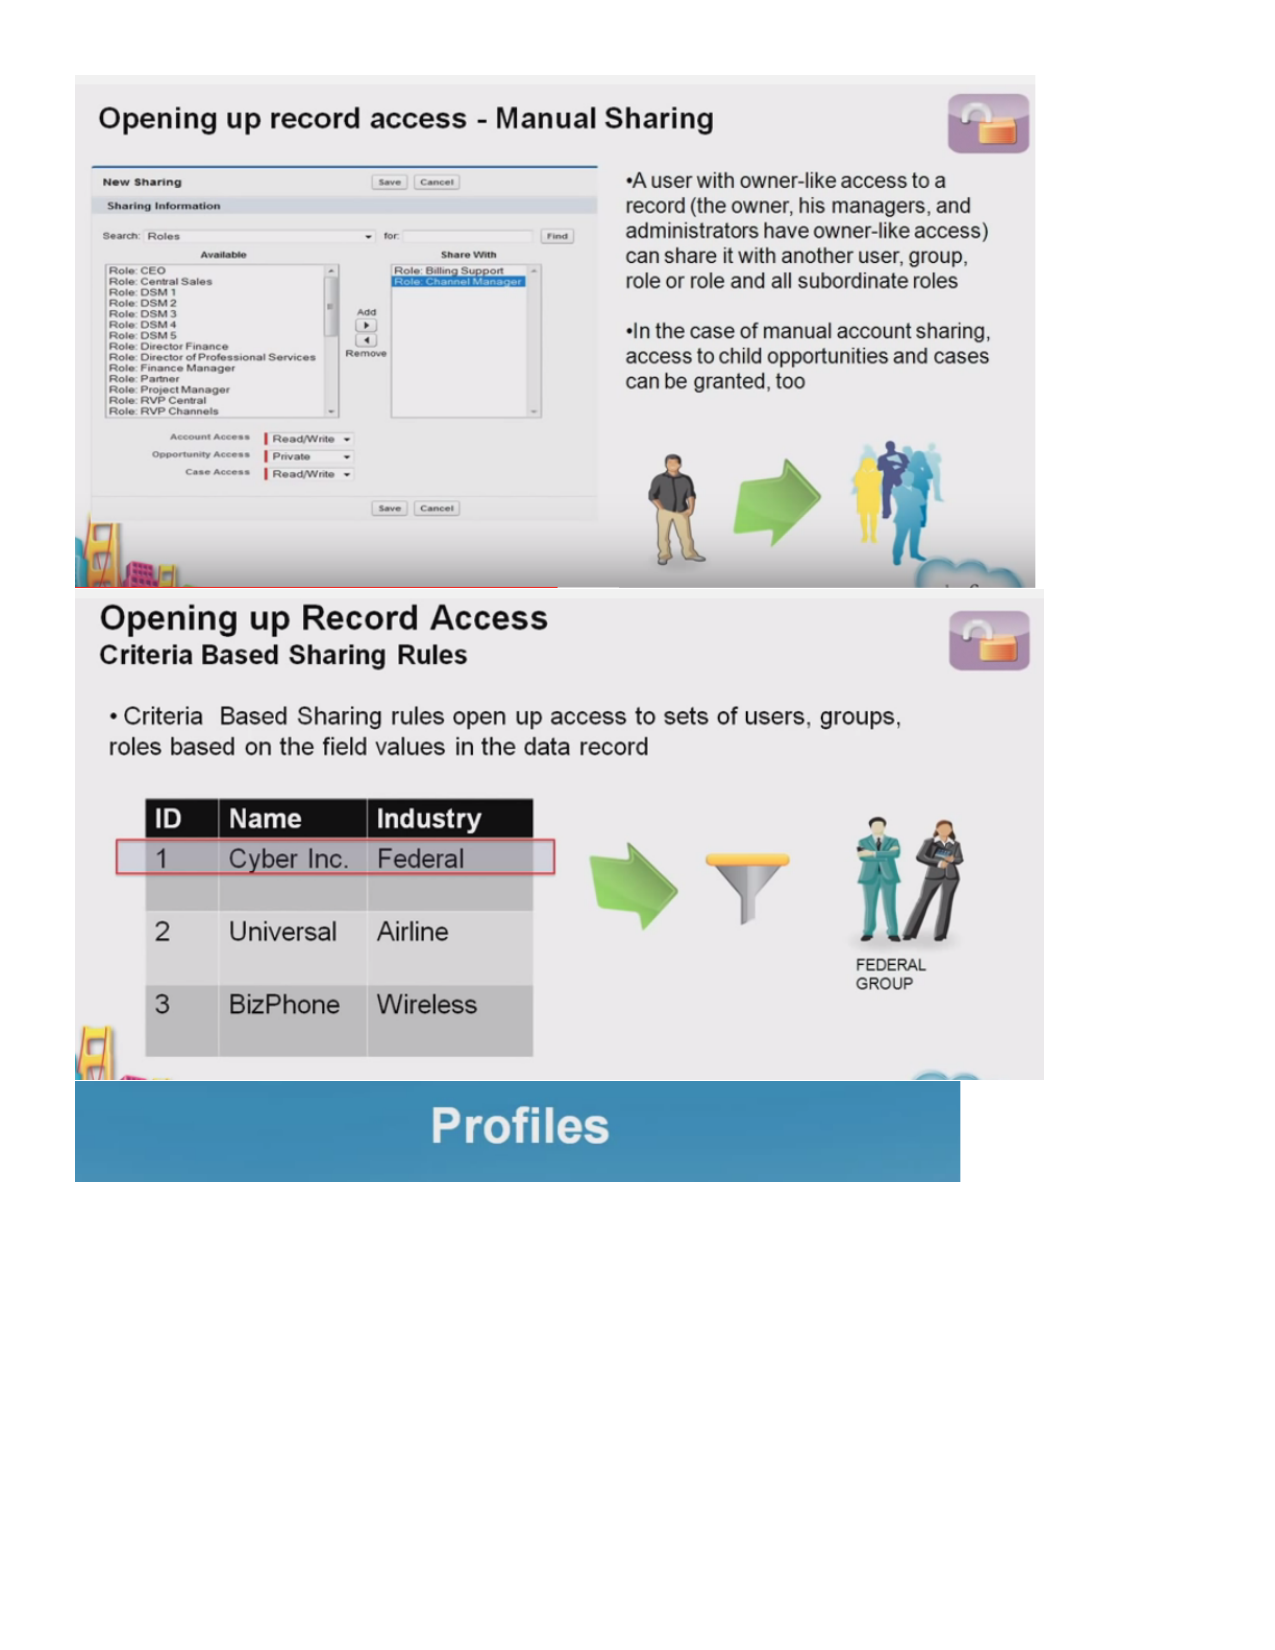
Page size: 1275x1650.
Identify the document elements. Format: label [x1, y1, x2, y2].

picture [75, 589, 1044, 1080]
picture [75, 1081, 961, 1182]
text [75, 75, 1200, 1181]
picture [75, 75, 1036, 588]
